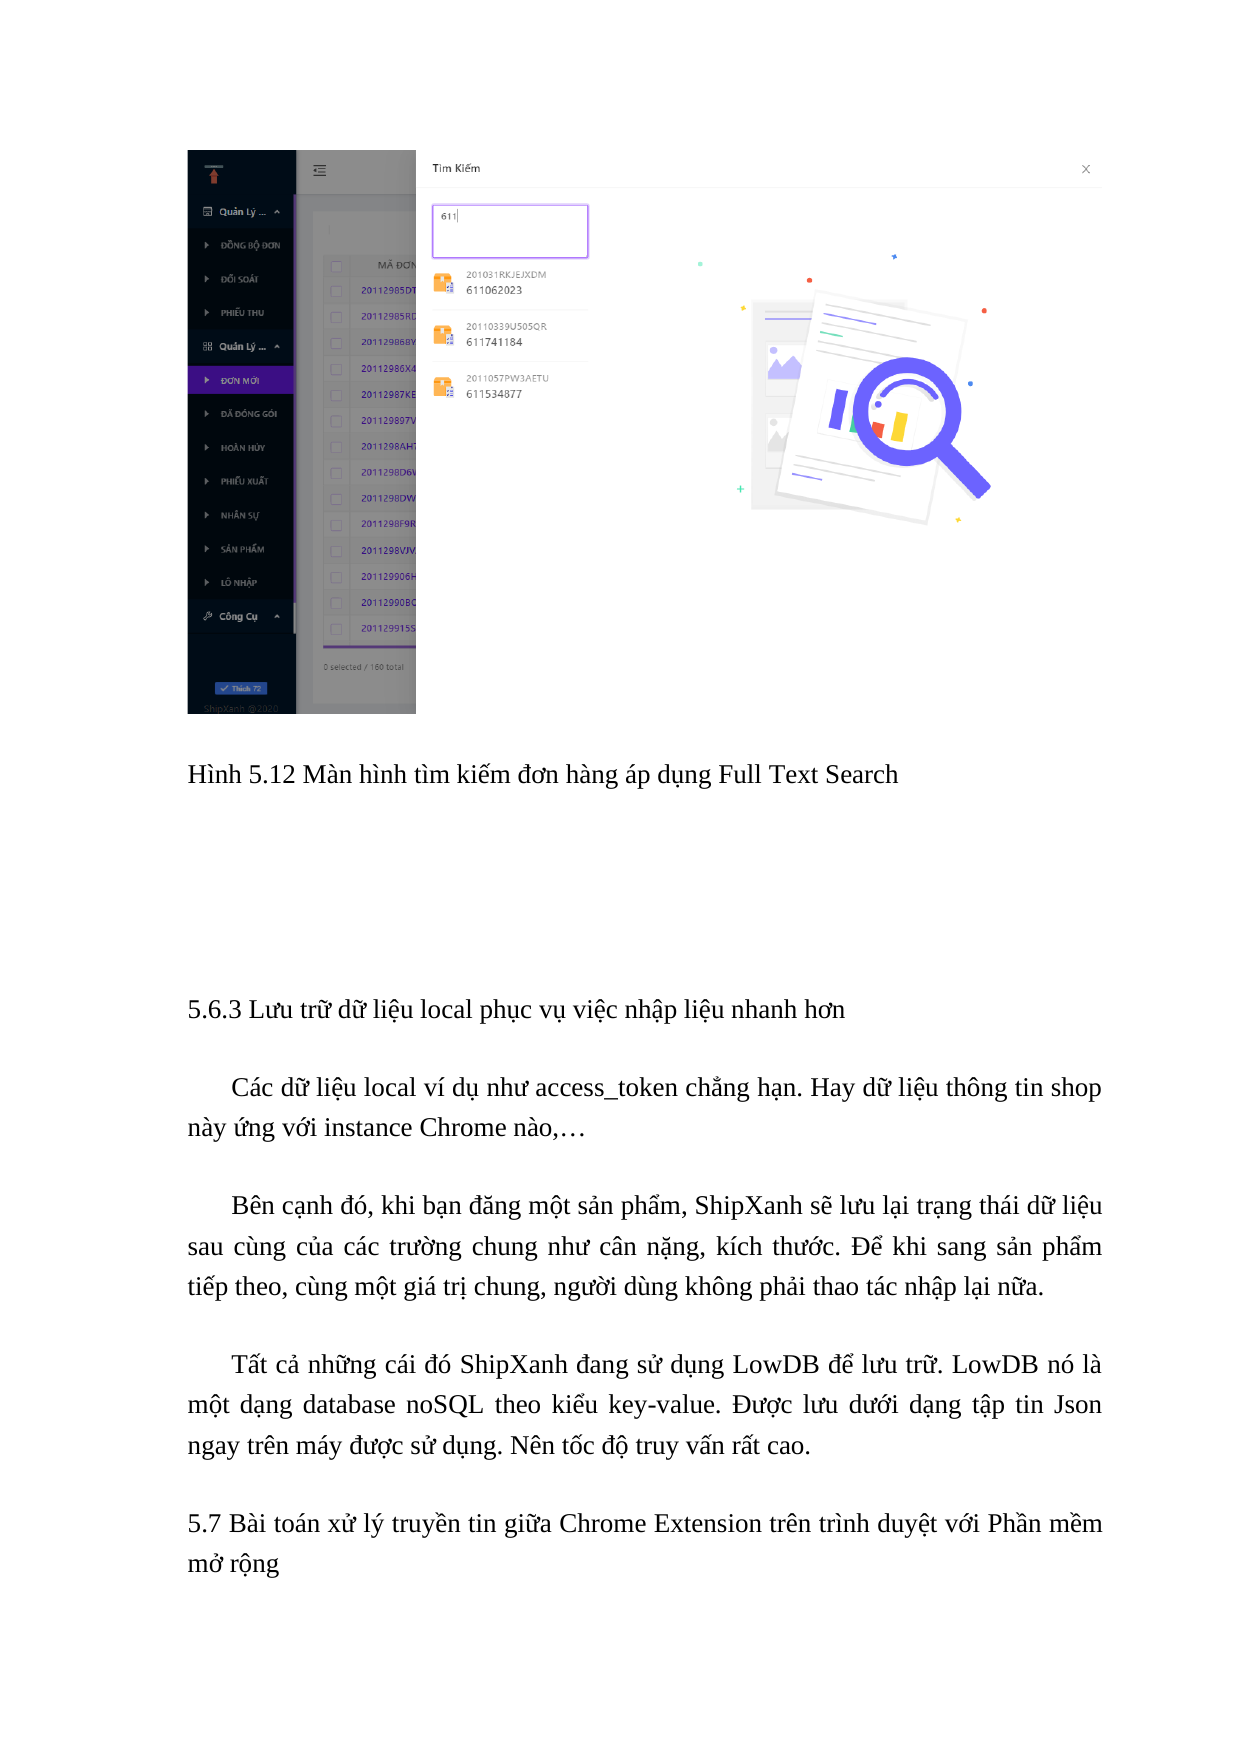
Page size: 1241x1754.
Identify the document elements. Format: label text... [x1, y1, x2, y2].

list 5.7 Bài toán xử lý truyền tin giữa Chrome Extension trên trình duyệt với Phần mềm mở rộng [187, 1507, 1104, 1578]
list Các dữ liệu local ví dụ như access_token chẳng hạn. Hay dữ liệu thông tin shop này ứng với instance Chrome nào,… [187, 1071, 1104, 1142]
list Bên cạnh đó, khi bạn đăng một sản phẩm, ShipXanh sẽ lưu lại trạng thái dữ liệu sau cùng của các trường chung như cân nặng, kích thước. Để khi sang sản phẩm tiếp theo, cùng một giá trị chung, người dùng không phải thao tác nhập lại nữa. [187, 1189, 1104, 1301]
list Hình 5.12 Màn hình tìm kiếm đơn hàng áp dụng Full Text Search [187, 759, 1104, 790]
picture [187, 150, 1102, 714]
list Tất cả những cái đó ShipXanh đang sử dụng LowDB để lưu trữ. LowDB nó là một dạng database noSQL theo kiểu key-value. Được lưu dưới dạng tập tin Json ngay trên máy được sử dụng. Nên tốc độ truy vấn rất cao. [187, 1348, 1104, 1460]
list 5.6.3 Lưu trữ dữ liệu local phục vụ việc nhập liệu nhanh hơn [187, 993, 1104, 1024]
